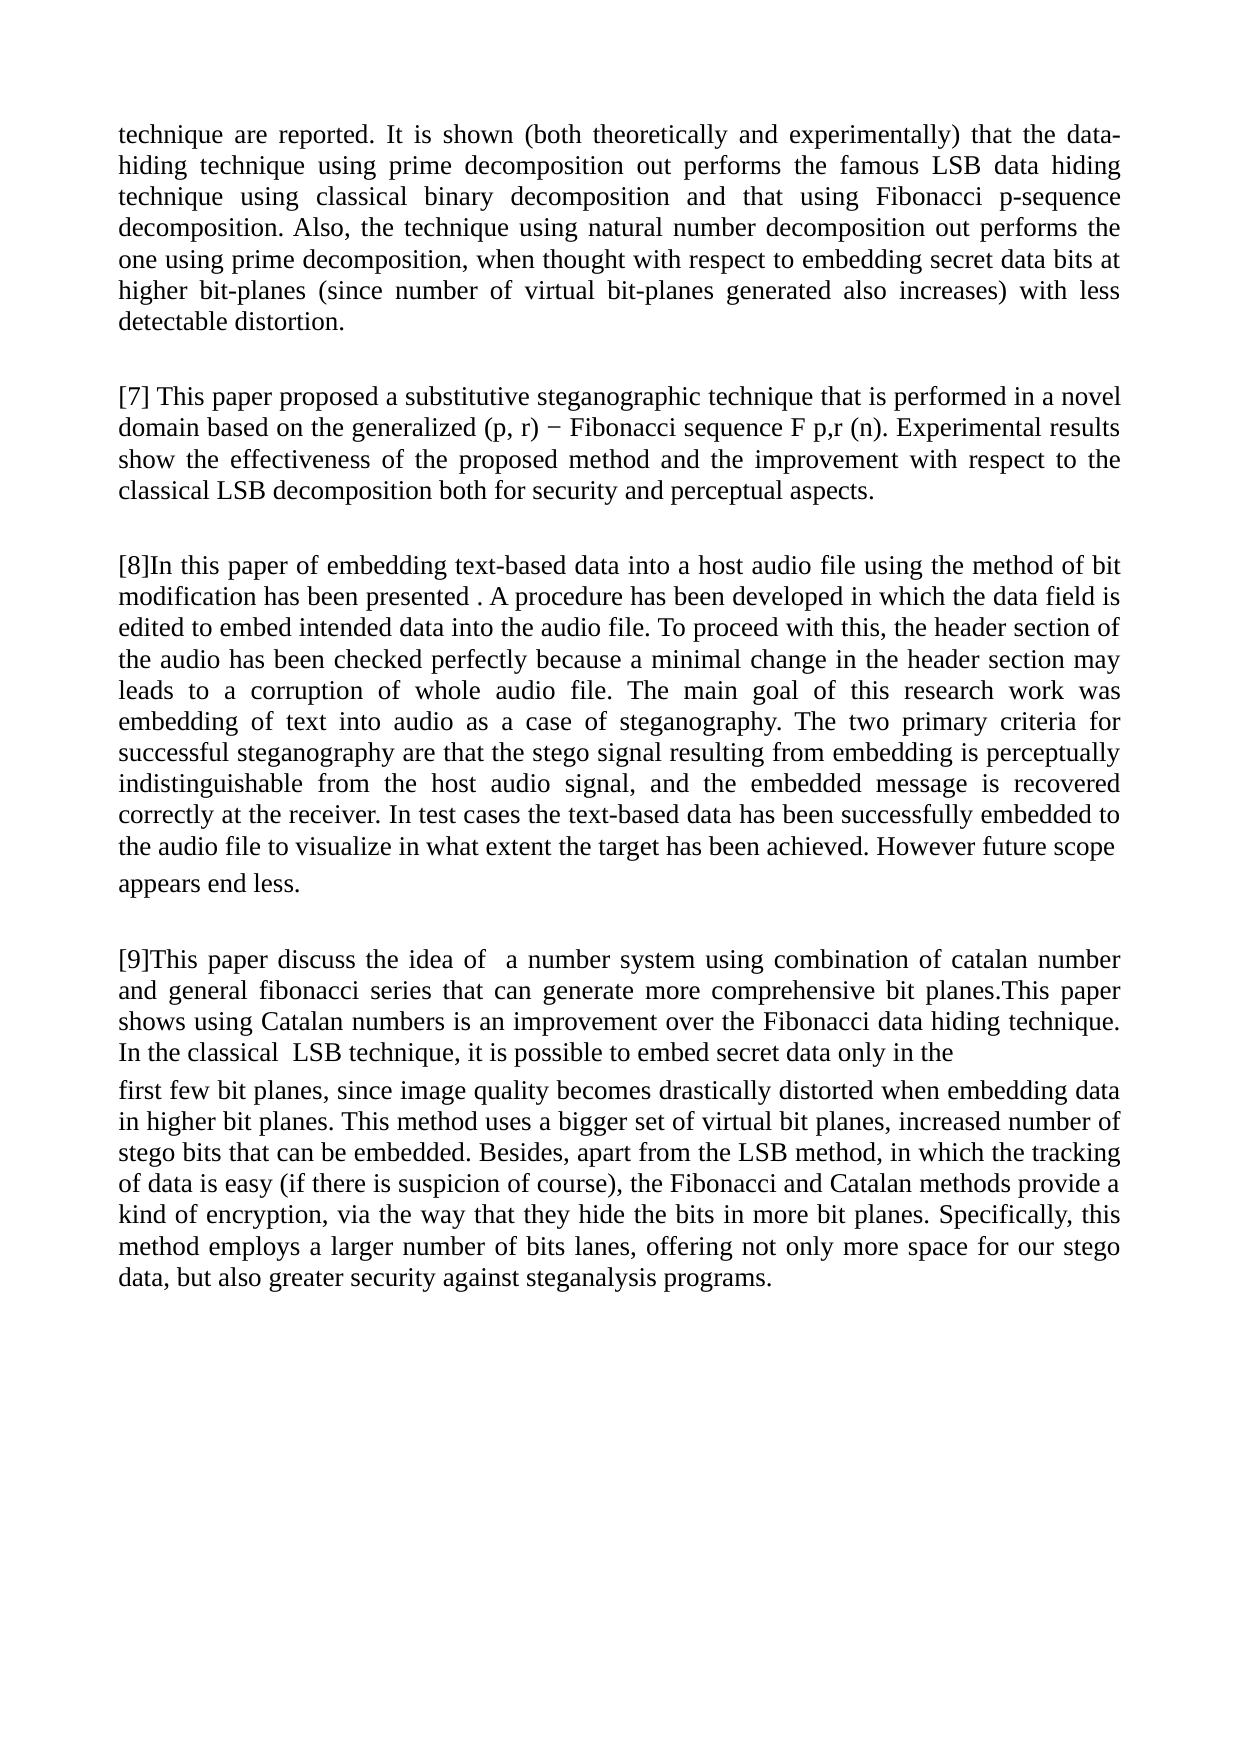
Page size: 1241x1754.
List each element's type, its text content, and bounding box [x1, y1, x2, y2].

text appears end less. [118, 867, 1122, 898]
text first few bit planes, since image quality becomes drastically distorted when embedding data in higher bit planes. This method uses a bigger set of virtual bit planes, increased number of stego bits that can be embedded. Besides, apart from the LSB method, in which the tracking of data is easy (if there is suspicion of course), the Fibonacci and Catalan methods provide a kind of encryption, via the way that they hide the bits in more bit planes. Specifically, this method employs a larger number of bits lanes, offering not only more space for our stego data, but also greater security against steganalysis programs. [118, 1074, 1122, 1292]
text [118, 118, 1122, 336]
text [7] This paper proposed a substitutive steganographic technique that is performed in a novel domain based on the generalized (p, r) − Fibonacci sequence F p,r (n). Experimental results show the effectiveness of the proposed method and the improvement with respect to the classical LSB decomposition both for security and perceptual aspects. [118, 380, 1122, 505]
text [9]This paper discuss the idea of a number system using combination of catalan number and general fibonacci series that can generate more comprehensive bit planes.This paper shows using Catalan numbers is an improvement over the Fibonacci data hiding technique. In the classical LSB technique, it is possible to embed secret data only in the [118, 943, 1122, 1067]
text [8]In this paper of embedding text-based data into a host audio file using the method of bit modification has been presented . A procedure has been developed in which the data field is edited to embed intended data into the audio file. To proceed with this, the header section of the audio has been checked perfectly because a minimal change in the header section may leads to a corruption of whole audio file. The main goal of this research work was embedding of text into audio as a case of steganography. The two primary criteria for successful steganography are that the stego signal resulting from embedding is perceptually indistinguishable from the host audio signal, and the embedded message is recovered correctly at the receiver. In test cases the text-based data has been successfully embedded to the audio file to visualize in what extent the target has been achieved. However future scope [118, 549, 1122, 861]
